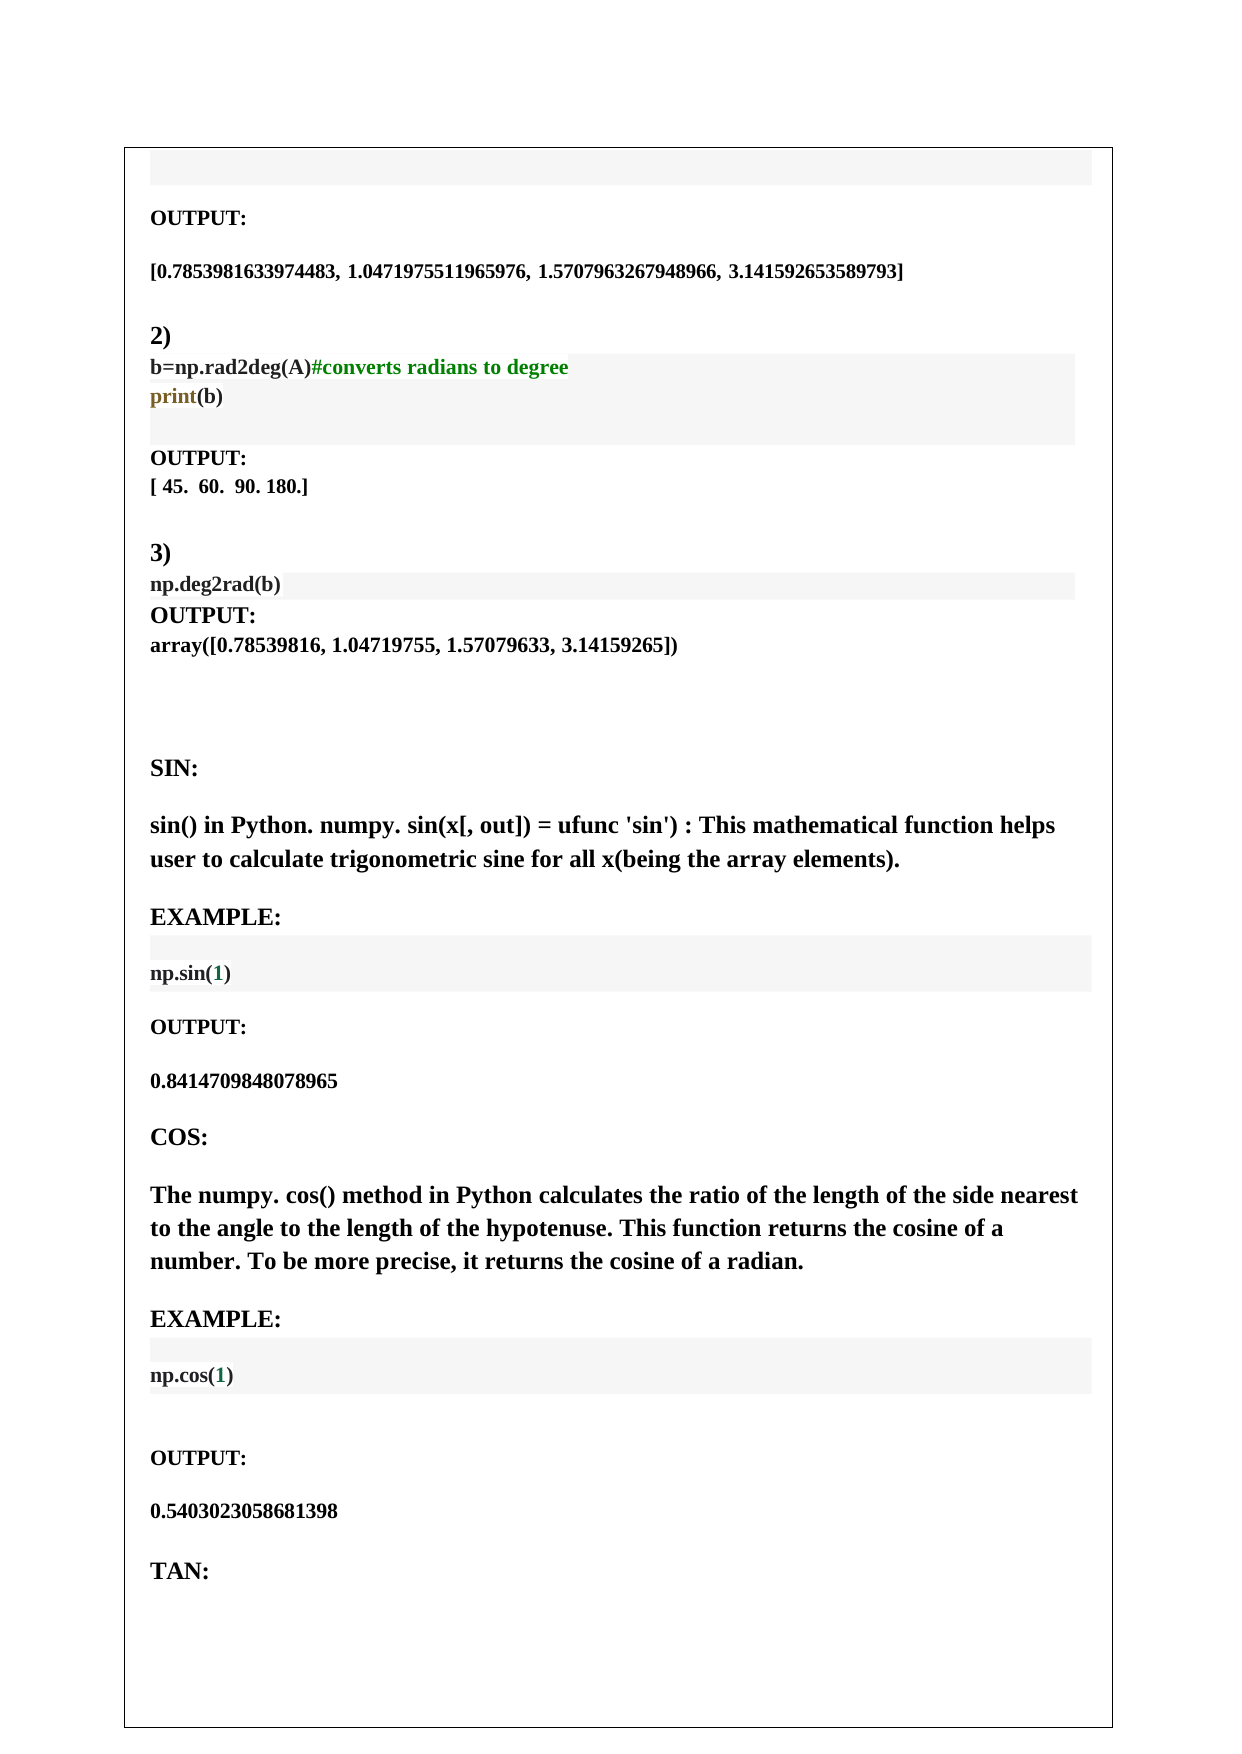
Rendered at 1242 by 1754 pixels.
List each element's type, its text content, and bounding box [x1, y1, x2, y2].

text 0.8414709848078965 [150, 1068, 1104, 1093]
text [ 45. 60. 90. 180.] [150, 474, 1104, 498]
subtitle 3) [150, 537, 1104, 567]
text The numpy. cos() method in Python calculates the ratio of the length of the side nearest to the angle to the length of the hypotenuse. This function returns the cosine of a number. To be more precise, it returns the cosine of a radian. [150, 1180, 1088, 1275]
text sin() in Python. numpy. sin(x[, out]) = ufunc 'sin') : This mathematical function helps user to calculate trigonometric sine for all x(being the array elements). [150, 811, 1083, 872]
text array([0.78539816, 1.04719755, 1.57079633, 3.14159265]) [150, 632, 1104, 657]
subtitle OUTPUT: [150, 568, 1104, 628]
subtitle OUTPUT: [150, 952, 1104, 1039]
subtitle OUTPUT: [150, 205, 1104, 230]
subtitle COS: [150, 1122, 1104, 1151]
text OUTPUT: 0.5403023058681398 TAN: [150, 1355, 359, 1584]
text [0.7853981633974483, 1.0471975511965976, 1.5707963267948966, 3.141592653589793] [150, 259, 1104, 283]
subtitle EXAMPLE: [150, 1304, 1104, 1333]
subtitle OUTPUT: [150, 350, 1104, 471]
subtitle 2) [150, 320, 1104, 350]
subtitle EXAMPLE: [150, 902, 1104, 930]
subtitle SIN: [150, 753, 1104, 781]
